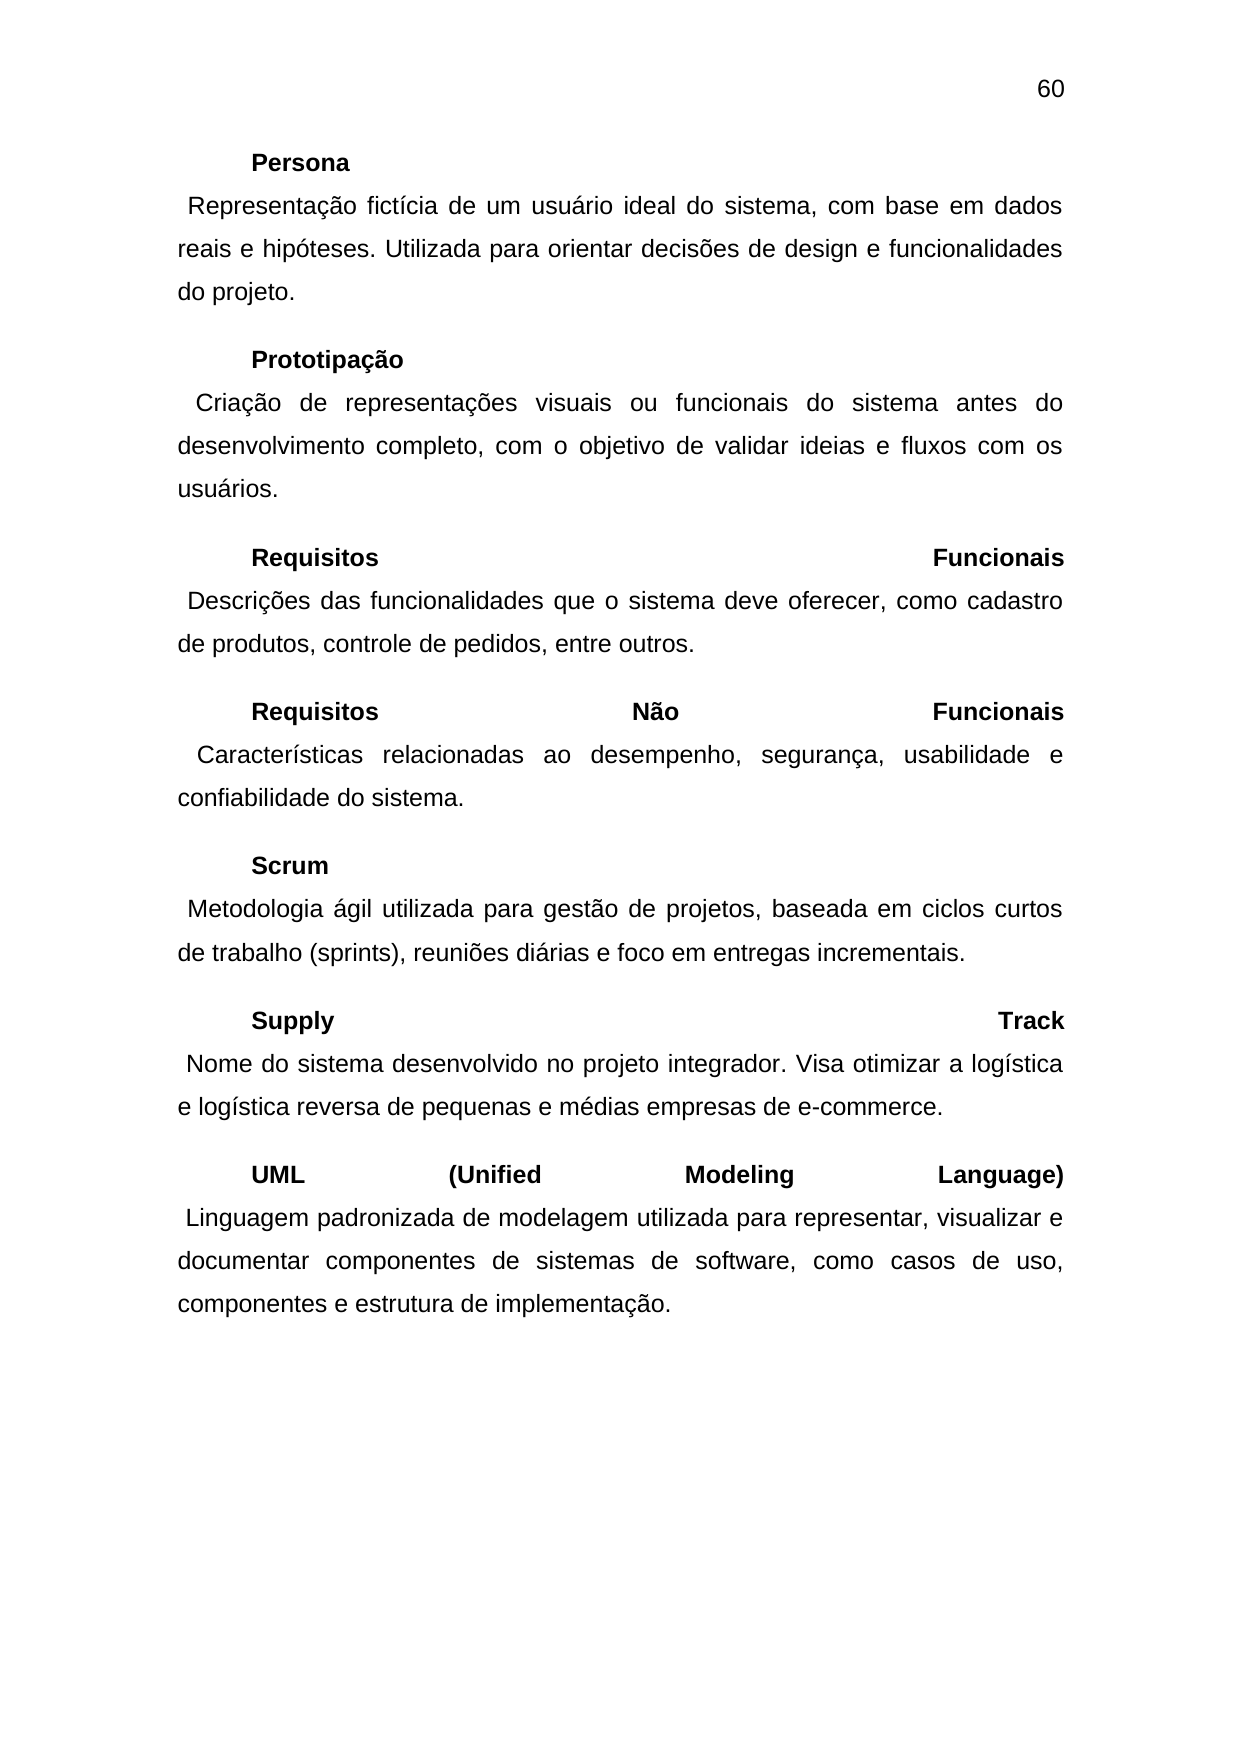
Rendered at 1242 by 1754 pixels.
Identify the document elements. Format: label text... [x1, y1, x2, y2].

text Supply Track Nome do sistema desenvolvido no projeto integrador. Visa otimizar a logística e logística reversa de pequenas e médias empresas de e-commerce. [177, 1006, 1064, 1121]
text Persona Representação fictícia de um usuário ideal do sistema, com base em dados reais e hipóteses. Utilizada para orientar decisões de design e funcionalidades do projeto. [177, 148, 1064, 306]
text UML (Unified Modeling Language) Linguagem padronizada de modelagem utilizada para representar, visualizar e documentar componentes de sistemas de software, como casos de uso, componentes e estrutura de implementação. [177, 1160, 1064, 1318]
text Prototipação Criação de representações visuais ou funcionais do sistema antes do desenvolvimento completo, com o objetivo de validar ideias e fluxos com os usuários. [177, 345, 1064, 503]
text Requisitos Funcionais Descrições das funcionalidades que o sistema deve oferecer, como cadastro de produtos, controle de pedidos, entre outros. [177, 543, 1064, 658]
text Requisitos Não Funcionais Características relacionadas ao desempenho, segurança, usabilidade e confiabilidade do sistema. [177, 697, 1064, 812]
text Scrum Metodologia ágil utilizada para gestão de projetos, baseada em ciclos curtos de trabalho (sprints), reuniões diárias e foco em entregas incrementais. [177, 851, 1064, 966]
